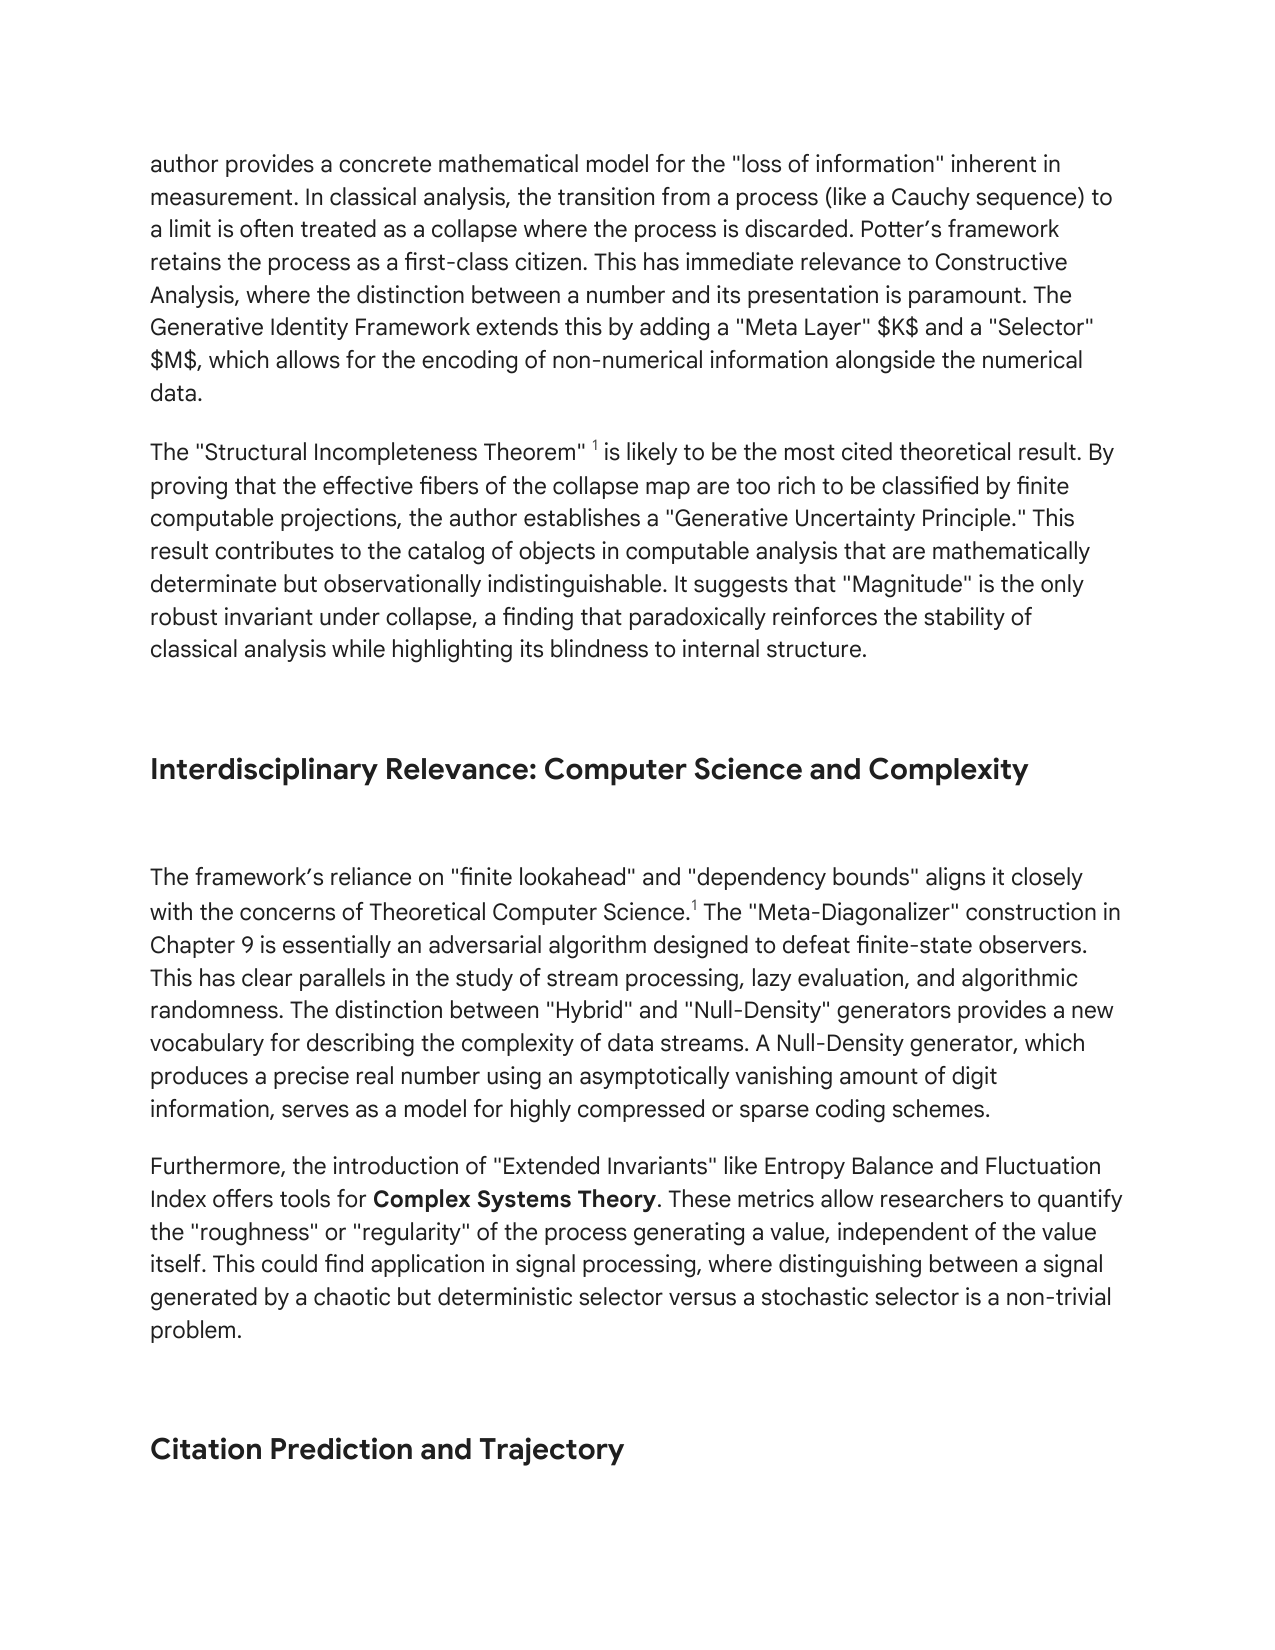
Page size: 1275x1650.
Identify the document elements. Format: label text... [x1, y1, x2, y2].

text Furthermore, the introduction of "Extended Invariants" like Entropy Balance and Fluctuation Index offers tools for Complex Systems Theory. These metrics allow researchers to quantify the "roughness" or "regularity" of the process generating a value, independent of the value itself. This could find application in signal processing, where distinguishing between a signal generated by a chaotic but deterministic selector versus a stochastic selector is a non-trivial problem. [150, 1152, 1125, 1345]
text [150, 150, 1125, 408]
text The "Structural Incompleteness Theorem" 1 is likely to be the most cited theoretical result. By proving that the effective fibers of the collapse map are too rich to be classified by finite computable projections, the author establishes a "Generative Uncertainty Principle." This result contributes to the catalog of objects in computable analysis that are mathematically determinate but observationally indistinguishable. It suggests that "Magnitude" is the only robust invariant under collapse, a finding that paradoxically reinforces the stability of classical analysis while highlighting its blindness to internal structure. [150, 437, 1125, 664]
subtitle Interdisciplinary Relevance: Computer Science and Complexity [150, 751, 1125, 787]
subtitle Citation Prediction and Trajectory [150, 1431, 1125, 1468]
text The framework’s reliance on "finite lookahead" and "dependency bounds" aligns it closely with the concerns of Theoretical Computer Science.1 The "Meta-Diagonalizer" construction in Chapter 9 is essentially an adversarial algorithm designed to defeat finite-state observers. This has clear parallels in the study of stream processing, lazy evaluation, and algorithmic randomness. The distinction between "Hybrid" and "Null-Density" generators provides a new vocabulary for describing the complexity of data streams. A Null-Density generator, which produces a precise real number using an asymptotically vanishing amount of digit information, serves as a model for highly compressed or sparse coding schemes. [150, 863, 1125, 1123]
